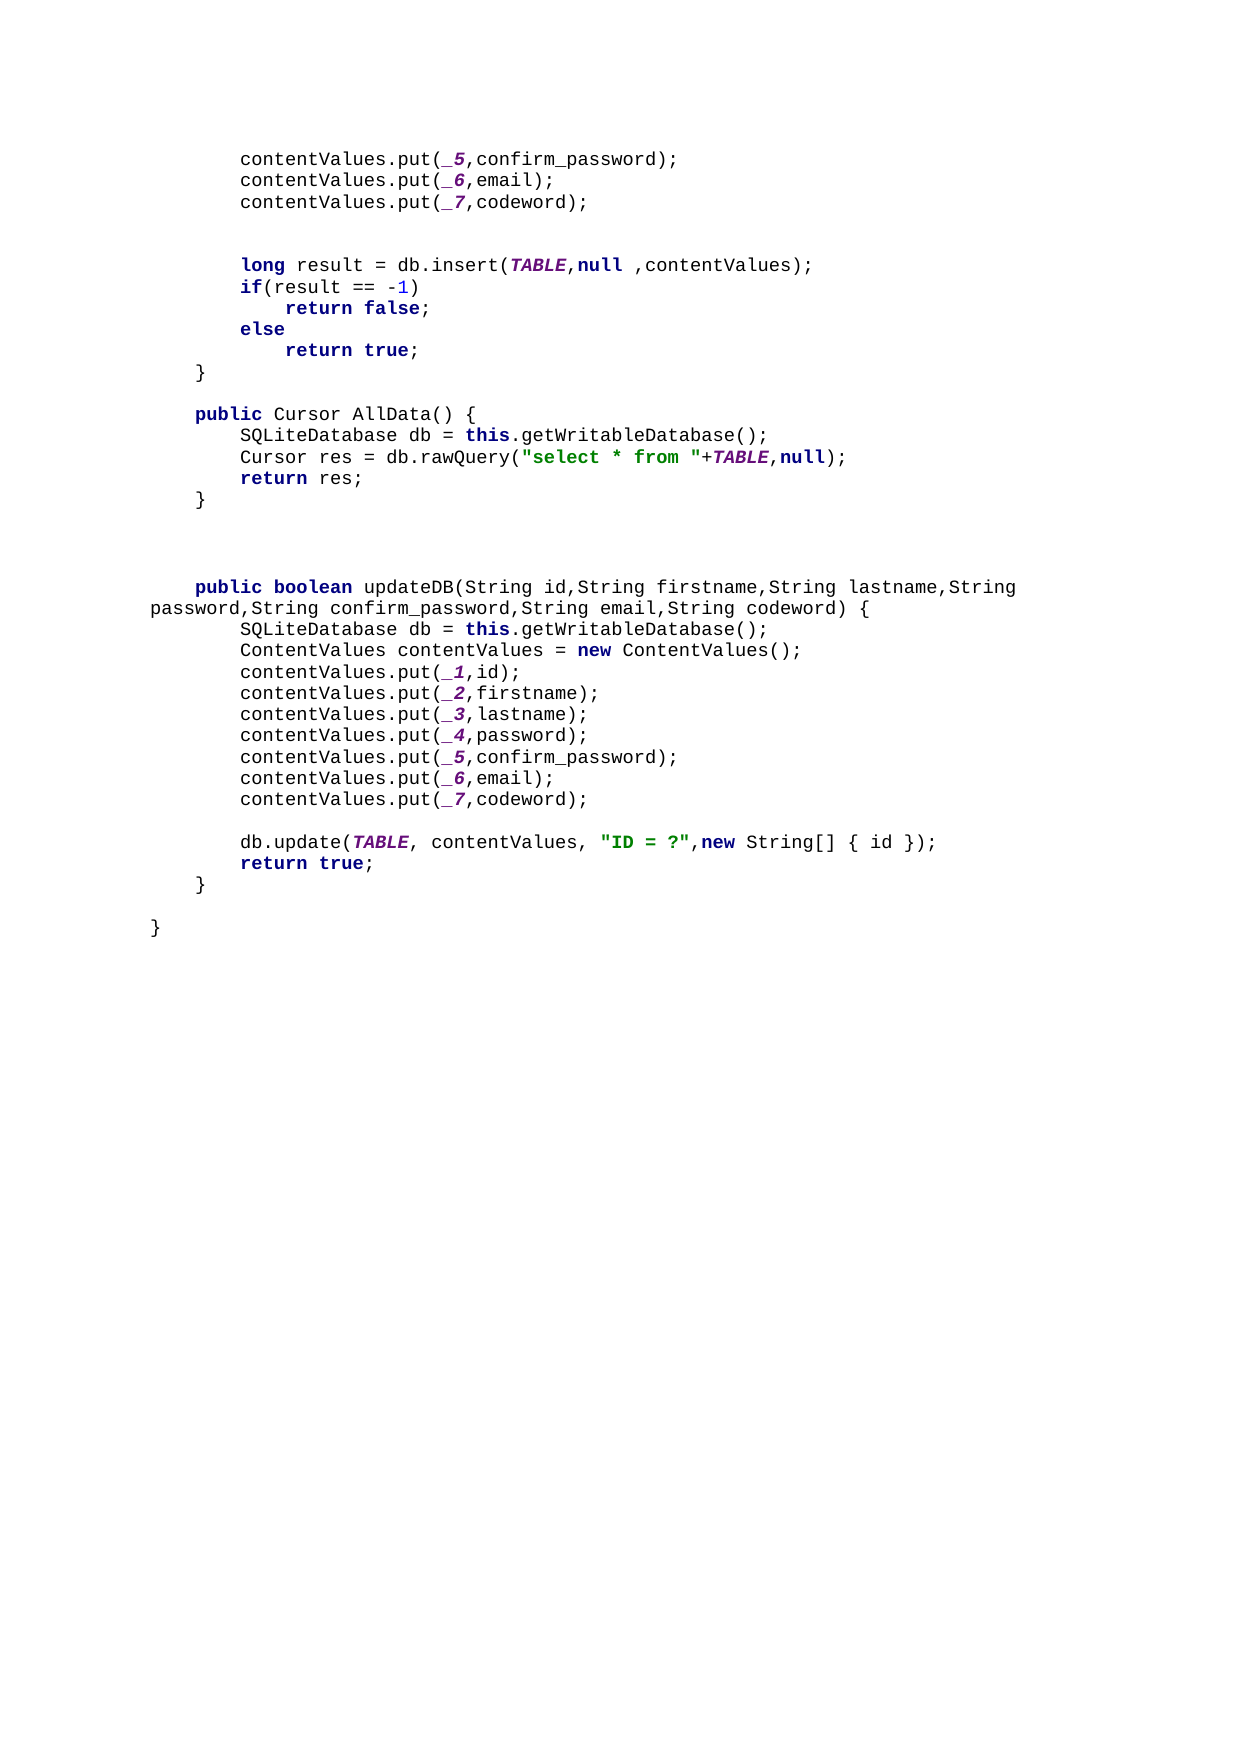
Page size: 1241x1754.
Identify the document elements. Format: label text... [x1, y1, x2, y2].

text public boolean updateDB(String id,String firstname,String lastname,String password,String confirm_password,String email,String codeword) { SQLiteDatabase db = this.getWritableDatabase(); ContentValues contentValues = new ContentValues(); contentValues.put(_1,id); contentValues.put(_2,firstname); contentValues.put(_3,lastname); contentValues.put(_4,password); contentValues.put(_5,confirm_password); contentValues.put(_6,email); contentValues.put(_7,codeword); db.update(TABLE, contentValues, "ID = ?",new String[] { id }); return true; } } [150, 556, 1090, 939]
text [150, 150, 1090, 535]
